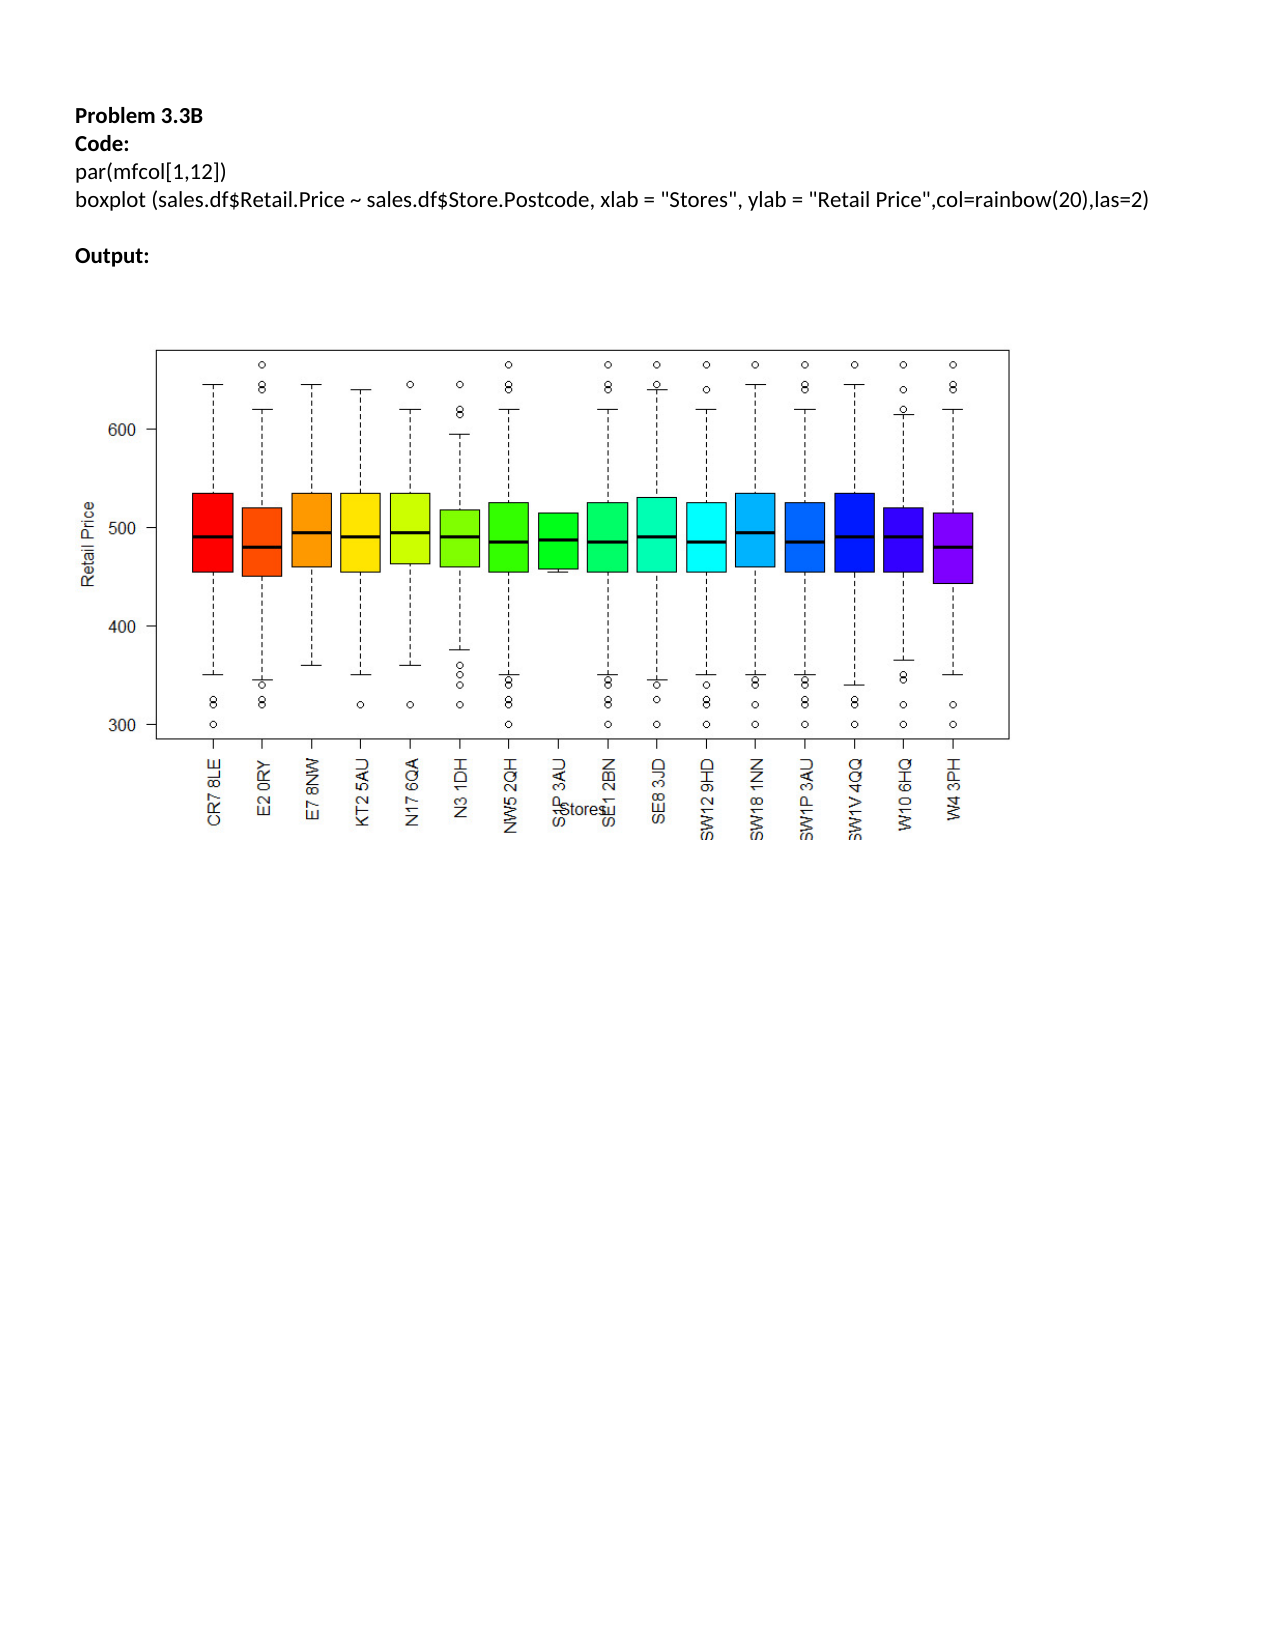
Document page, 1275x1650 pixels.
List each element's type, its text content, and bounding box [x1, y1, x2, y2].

text Output: [75, 241, 1200, 269]
picture [75, 269, 1050, 840]
text Code: [75, 129, 1200, 157]
text par(mfcol[1,12]) [75, 157, 1200, 185]
text Problem 3.3B [75, 101, 1200, 129]
text boxplot (sales.df$Retail.Price ~ sales.df$Store.Postcode, xlab = "Stores", ylab = "Retail Price",col=rainbow(20),las=2) [75, 185, 1200, 213]
